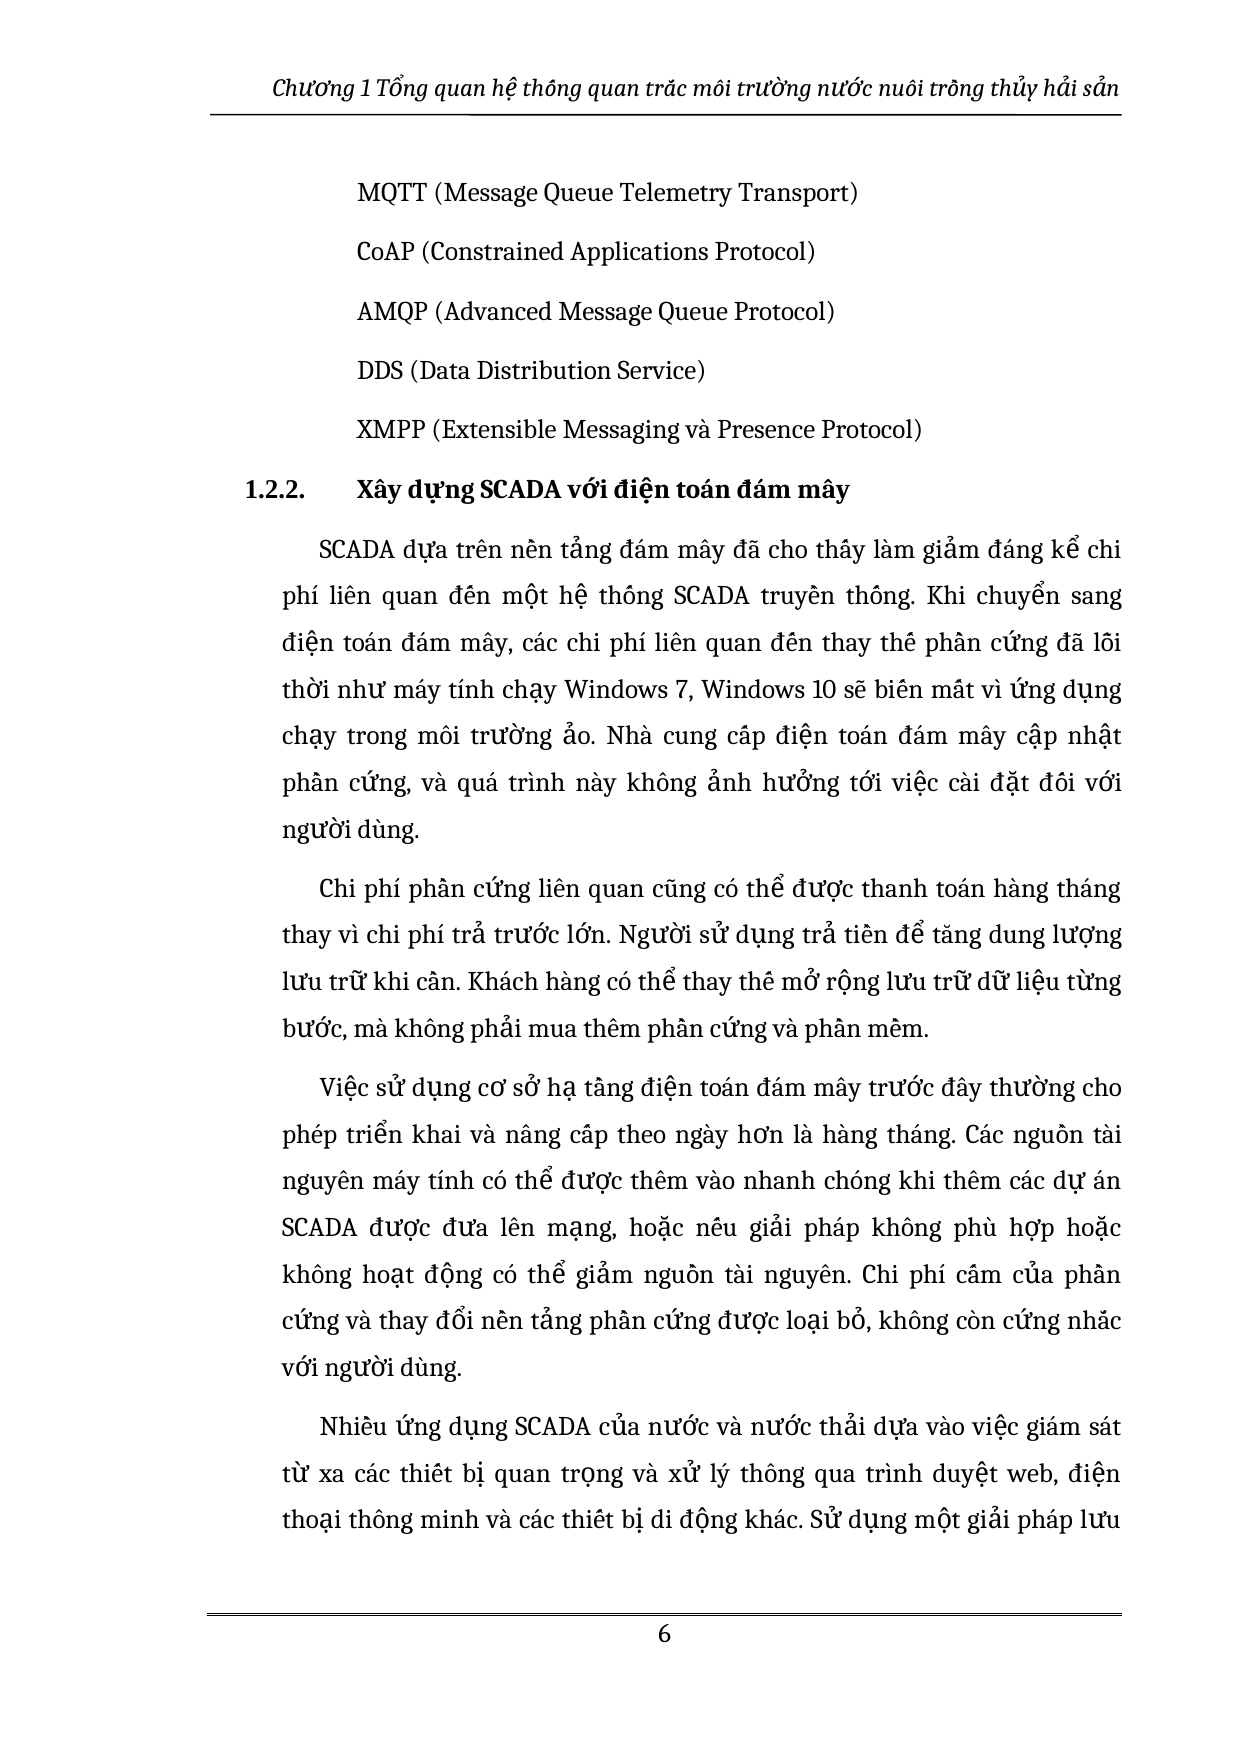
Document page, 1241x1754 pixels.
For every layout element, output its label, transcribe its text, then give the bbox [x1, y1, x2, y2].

text MQTT (Message Queue Telemetry Transport) [282, 177, 1122, 208]
text CoAP (Constrained Applications Protocol) [282, 236, 1122, 267]
text SCADA dựa trên nền tảng đám mây đã cho thấy làm giảm đáng kể chi phí liên quan đến một hệ thống SCADA truyền thống. Khi chuyển sang điện toán đám mây, các chi phí liên quan đến thay thế phần cứng đã lỗi thời như máy tính chạy Windows 7, Windows 10 sẽ biến mất vì ứng dụng chạy trong môi trường ảo. Nhà cung cấp điện toán đám mây cập nhật phần cứng, và quá trình này không ảnh hưởng tới việc cài đặt đối với người dùng. [282, 534, 1122, 845]
text DDS (Data Distribution Service) [357, 355, 1122, 386]
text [282, 1411, 1122, 1536]
text XMPP (Extensible Messaging và Presence Protocol) [357, 414, 1122, 445]
text Việc sử dụng cơ sở hạ tầng điện toán đám mây trước đây thường cho phép triển khai và nâng cấp theo ngày hơn là hàng tháng. Các nguồn tài nguyên máy tính có thể được thêm vào nhanh chóng khi thêm các dự án SCADA được đưa lên mạng, hoặc nếu giải pháp không phù hợp hoặc không hoạt động có thể giảm nguồn tài nguyên. Chi phí cấm của phần cứng và thay đổi nền tảng phần cứng được loại bỏ, không còn cứng nhắc với người dùng. [282, 1072, 1122, 1383]
text AMQP (Advanced Message Queue Protocol) [282, 296, 1122, 327]
subtitle Xây dựng SCADA với điện toán đám mây [244, 473, 1122, 505]
text Chi phí phần cứng liên quan cũng có thể được thanh toán hàng tháng thay vì chi phí trả trước lớn. Người sử dụng trả tiền để tăng dung lượng lưu trữ khi cần. Khách hàng có thể thay thế mở rộng lưu trữ dữ liệu từng bước, mà không phải mua thêm phần cứng và phần mềm. [282, 873, 1122, 1044]
